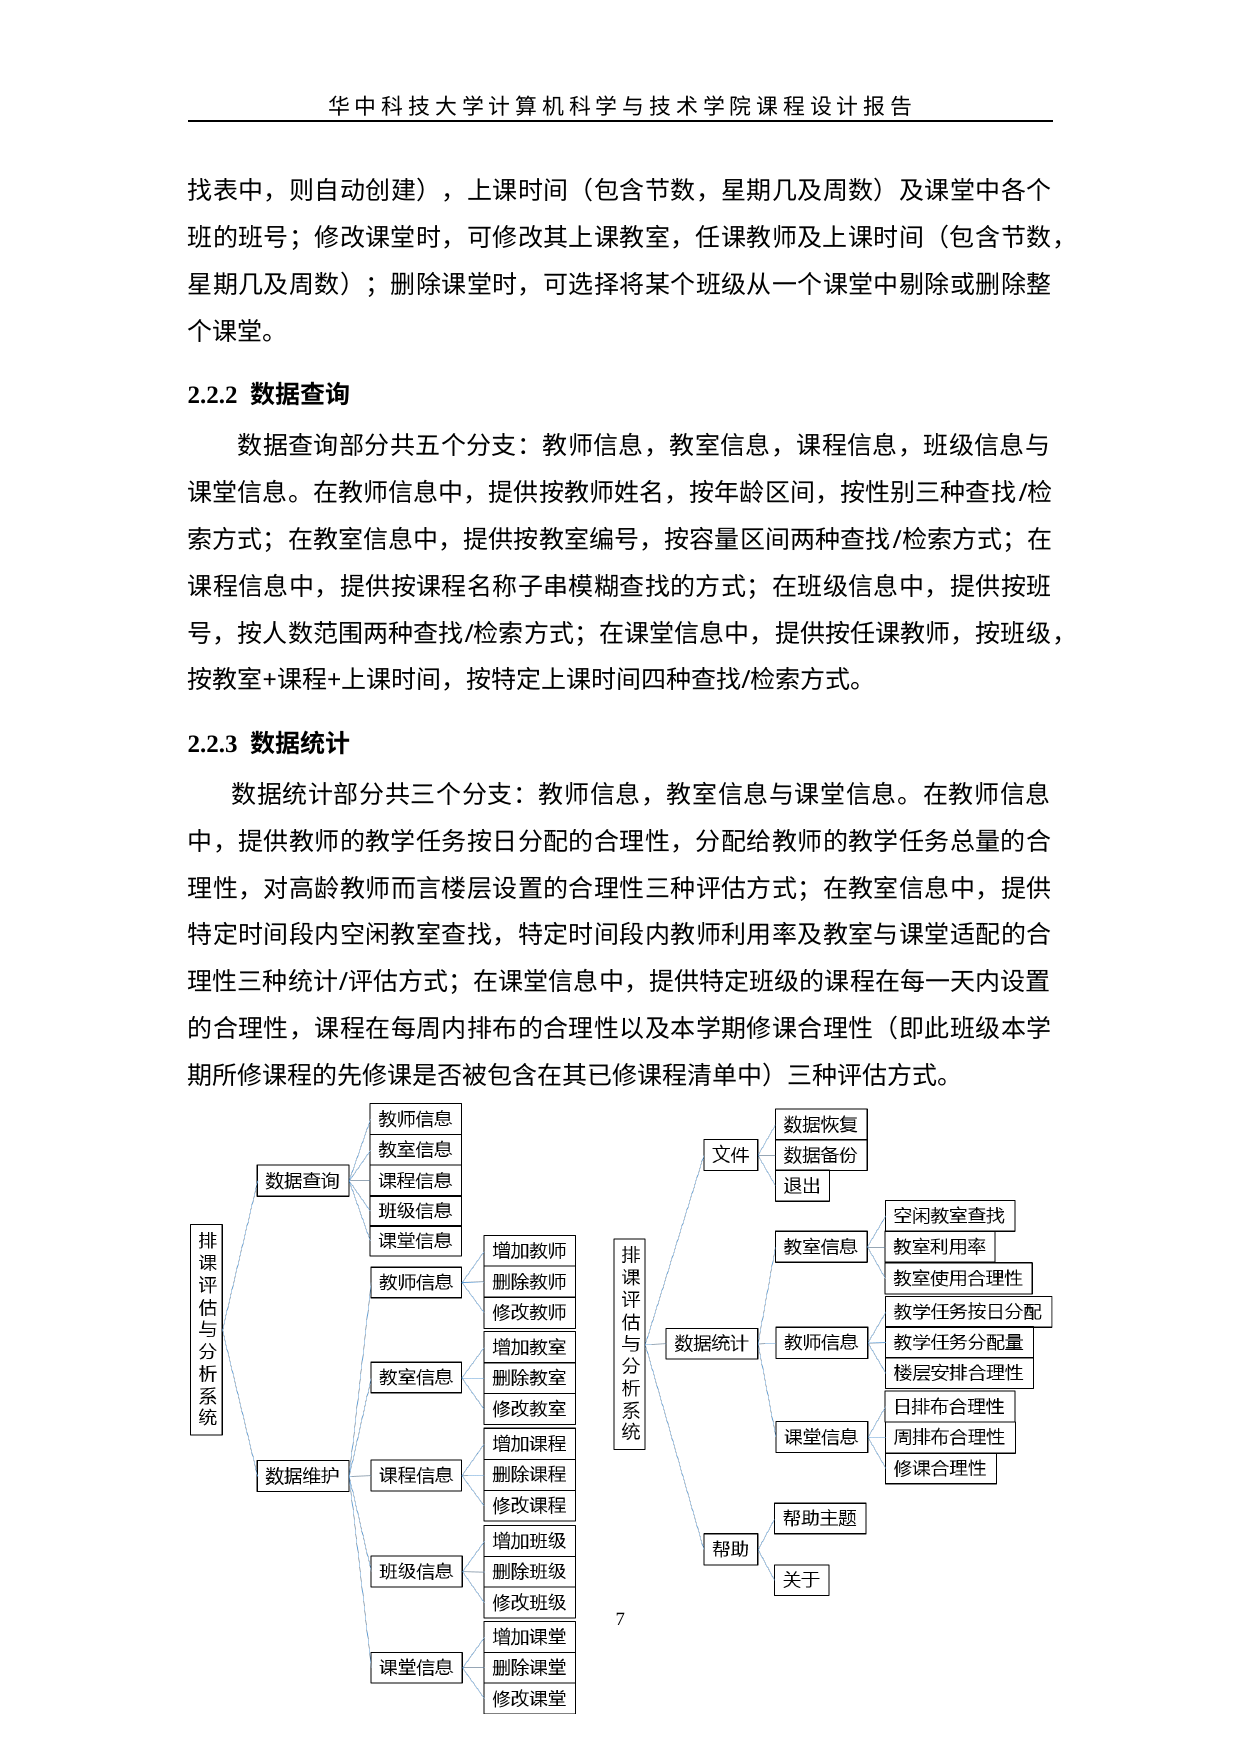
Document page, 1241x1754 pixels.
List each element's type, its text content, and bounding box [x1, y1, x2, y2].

text 数据查询部分共五个分支：教师信息，教室信息，课程信息，班级信息与课堂信息。在教师信息中，提供按教师姓名，按年龄区间，按性别三种查找/检索方式；在教室信息中，提供按教室编号，按容量区间两种查找/检索方式；在课程信息中，提供按课程名称子串模糊查找的方式；在班级信息中，提供按班号，按人数范围两种查找/检索方式；在课堂信息中，提供按任课教师，按班级，按教室+课程+上课时间，按特定上课时间四种查找/检索方式。 [187, 417, 1053, 698]
text 数据统计部分共三个分支：教师信息，教室信息与课堂信息。在教师信息中，提供教师的教学任务按日分配的合理性，分配给教师的教学任务总量的合理性，对高龄教师而言楼层设置的合理性三种评估方式；在教室信息中，提供特定时间段内空闲教室查找，特定时间段内教师利用率及教室与课堂适配的合理性三种统计/评估方式；在课堂信息中，提供特定班级的课程在每一天内设置的合理性，课程在每周内排布的合理性以及本学期修课合理性（即此班级本学期所修课程的先修课是否被包含在其已修课程清单中）三种评估方式。 [187, 766, 1053, 1094]
subtitle 2.2.3 数据统计 [187, 723, 1053, 759]
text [187, 162, 1053, 349]
picture [187, 1101, 1053, 1714]
subtitle 2.2.2 数据查询 [187, 374, 1053, 411]
